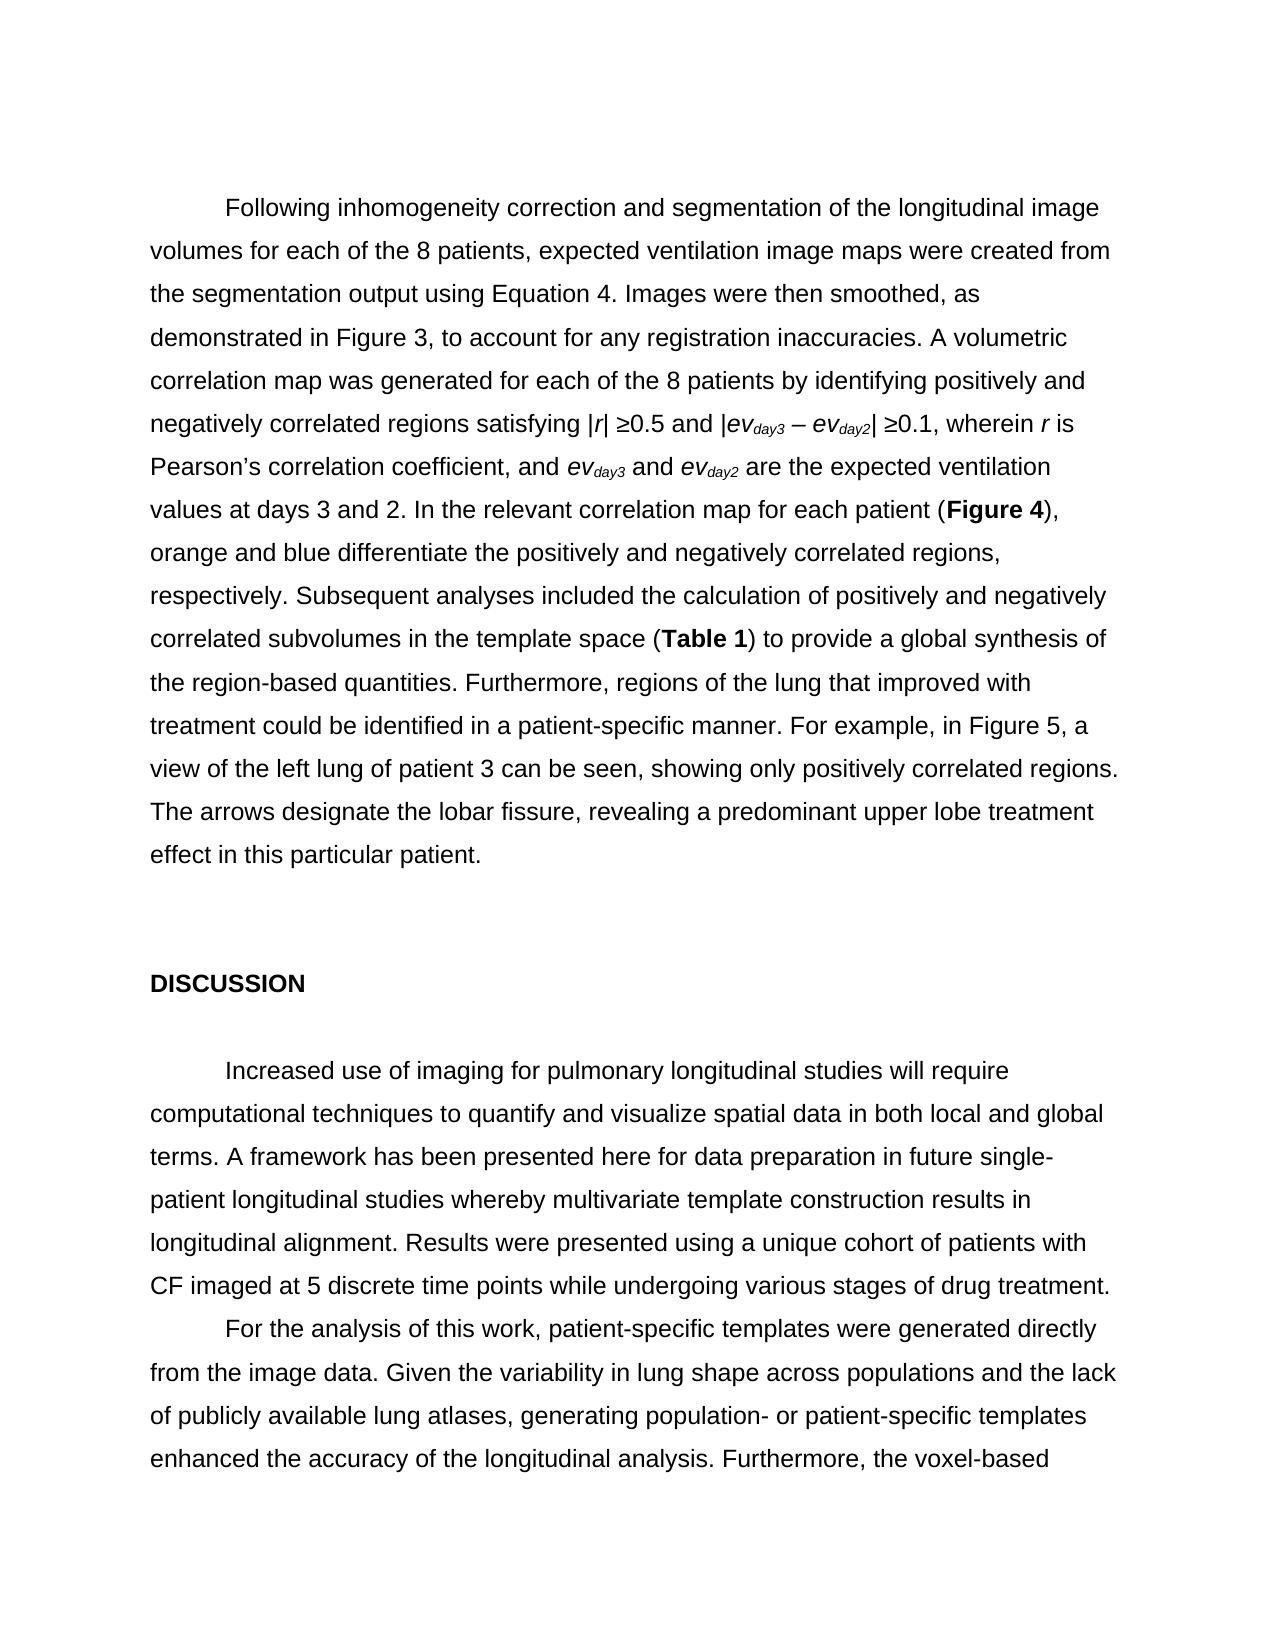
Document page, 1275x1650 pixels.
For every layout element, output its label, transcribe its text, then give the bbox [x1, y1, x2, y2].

text DISCUSSION [150, 969, 1125, 998]
text Following inhomogeneity correction and segmentation of the longitudinal image volumes for each of the 8 patients, expected ventilation image maps were created from the segmentation output using Equation 4. Images were then smoothed, as demonstrated in Figure 3, to account for any registration inaccuracies. A volumetric correlation map was generated for each of the 8 patients by identifying positively and negatively correlated regions satisfying |r| ≥0.5 and |evday3 – evday2| ≥0.1, wherein r is Pearson’s correlation coefficient, and evday3 and evday2 are the expected ventilation values at days 3 and 2. In the relevant correlation map for each patient (Figure 4), orange and blue differentiate the positively and negatively correlated regions, respectively. Subsequent analyses included the calculation of positively and negatively correlated subvolumes in the template space (Table 1) to provide a global synthesis of the region-based quantities. Furthermore, regions of the lung that improved with treatment could be identified in a patient-specific manner. For example, in Figure 5, a view of the left lung of patient 3 can be seen, showing only positively correlated regions. The arrows designate the lobar fissure, revealing a predominant upper lobe treatment effect in this particular patient. [150, 193, 1125, 869]
text Increased use of imaging for pulmonary longitudinal studies will require computational techniques to quantify and visualize spatial data in both local and global terms. A framework has been presented here for data preparation in future single-patient longitudinal studies whereby multivariate template construction results in longitudinal alignment. Results were presented using a unique cohort of patients with CF imaged at 5 discrete time points while undergoing various stages of drug treatment. [150, 1056, 1125, 1300]
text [150, 1314, 1125, 1472]
